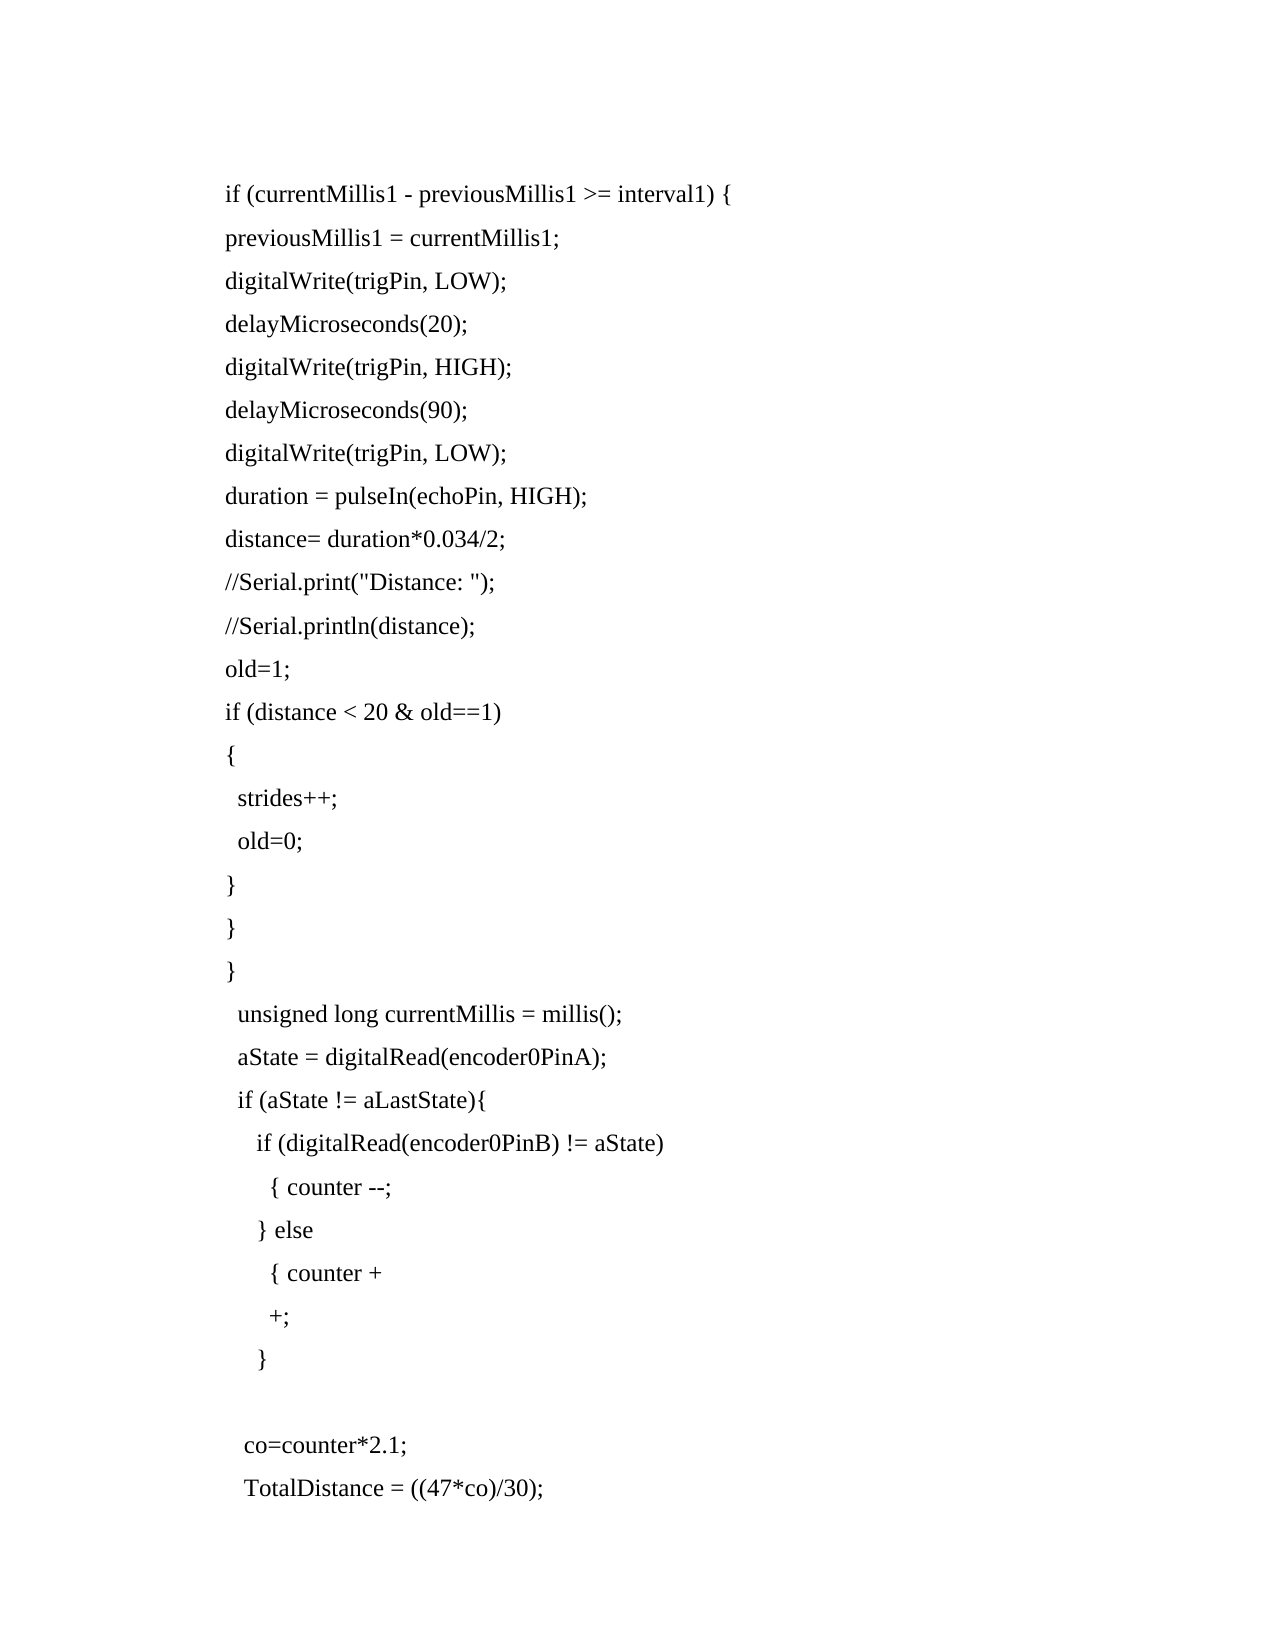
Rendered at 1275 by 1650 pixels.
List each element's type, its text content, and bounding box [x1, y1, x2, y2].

text { [225, 740, 1181, 769]
text } else { counter ++; [256, 1215, 387, 1330]
text } [225, 956, 1181, 985]
text if (digitalRead(encoder0PinB) != aState) { counter --; [256, 1128, 735, 1200]
text unsigned long currentMillis = millis(); aState = digitalRead(encoder0PinA); if (aState != aLastState){ [237, 999, 623, 1114]
text if (distance < 20 & old==1) [225, 697, 1181, 726]
text digitalWrite(trigPin, HIGH); delayMicroseconds(90); digitalWrite(trigPin, LOW); duration = pulseIn(echoPin, HIGH); distance= duration*0.034/2; [225, 352, 590, 553]
text if (currentMillis1 - previousMillis1 >= interval1) { previousMillis1 = currentMillis1; digitalWrite(trigPin, LOW); delayMicroseconds(20); [225, 179, 735, 338]
text } [225, 870, 1181, 898]
text co=counter*2.1; TotalDistance = ((47*co)/30); [244, 1430, 546, 1502]
text strides++; old=0; [237, 783, 340, 855]
text //Serial.print("Distance: "); [225, 568, 1181, 596]
text } [225, 913, 1181, 941]
text } [256, 1344, 1181, 1373]
text //Serial.println(distance); old=1; [225, 611, 478, 683]
